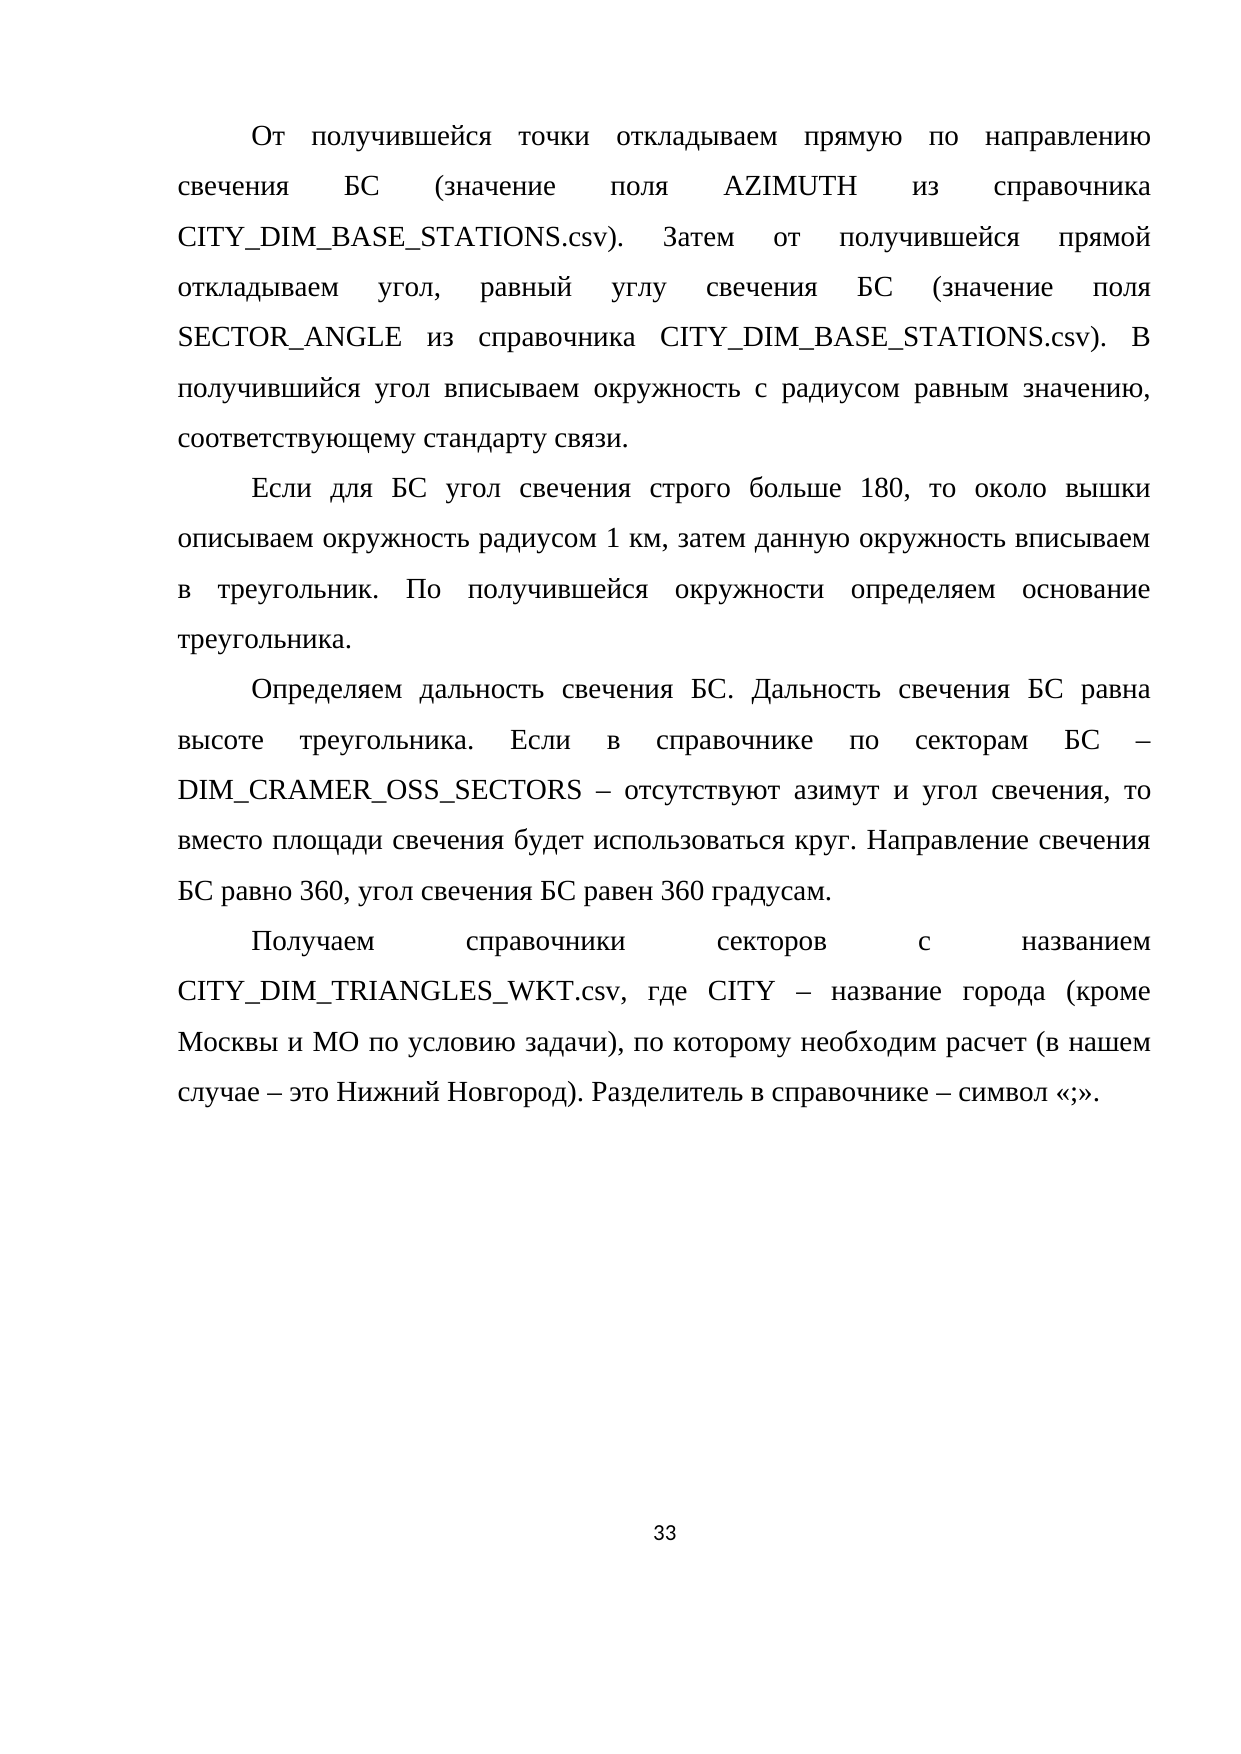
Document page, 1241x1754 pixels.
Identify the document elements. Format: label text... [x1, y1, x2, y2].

text Получаем справочники секторов с названием CITY_DIM_TRIANGLES_WKT.csv, где CITY – название города (кроме Москвы и МО по условию задачи), по которому необходим расчет (в нашем случае – это Нижний Новгород). Разделитель в справочнике – символ «;». [177, 923, 1152, 1108]
text От получившейся точки откладываем прямую по направлению свечения БС (значение поля AZIMUTH из справочника CITY_DIM_BASE_STATIONS.csv). Затем от получившейся прямой откладываем угол, равный углу свечения БС (значение поля SECTOR_ANGLE из справочника CITY_DIM_BASE_STATIONS.csv). В получившийся угол вписываем окружность с радиусом равным значению, соответствующему стандарту связи. [177, 118, 1152, 453]
text Если для БС угол свечения строго больше 180, то около вышки описываем окружность радиусом 1 км, затем данную окружность вписываем в треугольник. По получившейся окружности определяем основание треугольника. [177, 470, 1152, 655]
text Определяем дальность свечения БС. Дальность свечения БС равна высоте треугольника. Если в справочнике по секторам БС – DIM_CRAMER_OSS_SECTORS – отсутствуют азимут и угол свечения, то вместо площади свечения будет использоваться круг. Направление свечения БС равно 360, угол свечения БС равен 360 градусам. [177, 672, 1152, 906]
